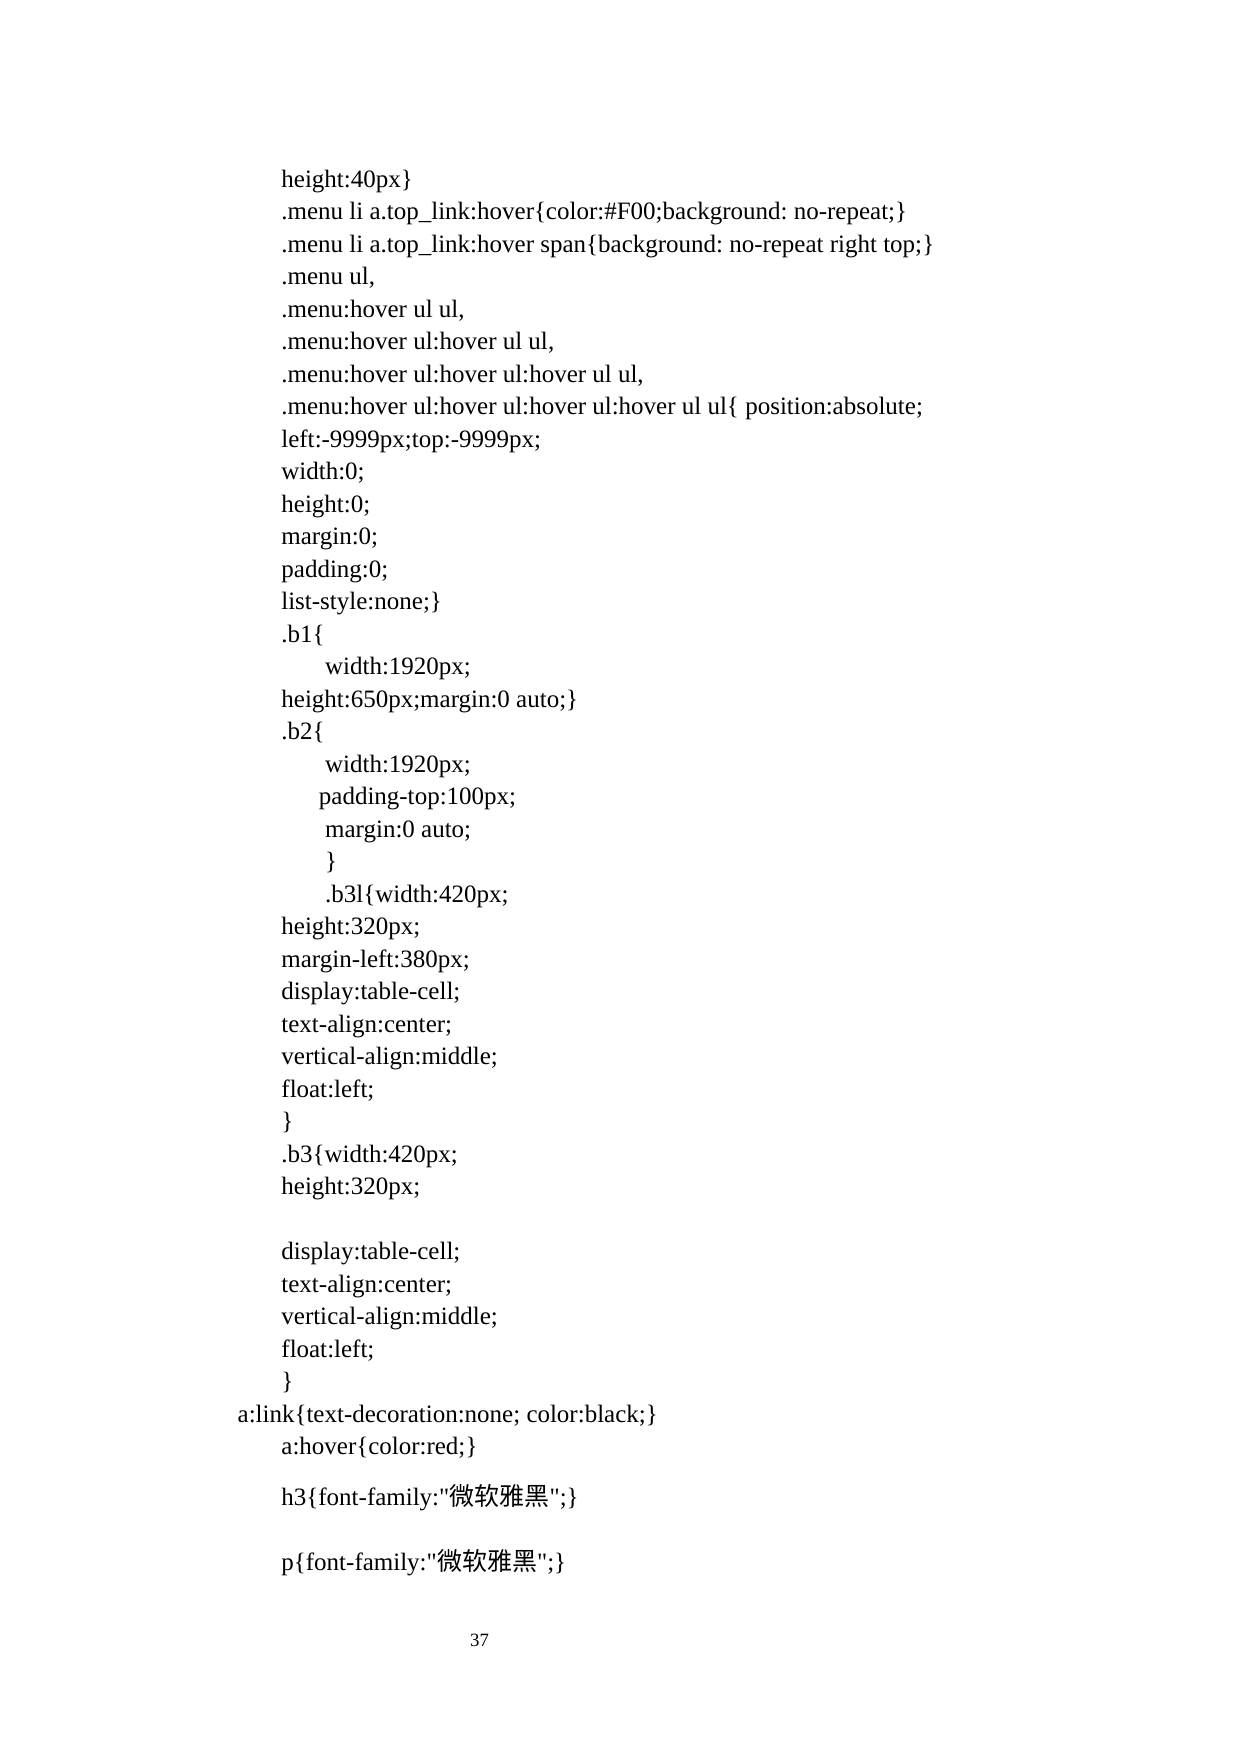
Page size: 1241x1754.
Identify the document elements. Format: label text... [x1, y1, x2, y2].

text width:0; [187, 454, 1053, 487]
text width:1920px; [187, 649, 1053, 682]
text margin:0; [187, 519, 1053, 552]
text height:0; [187, 487, 1053, 519]
text display:table-cell; [187, 974, 1053, 1007]
text } [187, 844, 1053, 877]
text padding:0; [187, 552, 1053, 584]
text text-align:center; [187, 1007, 1053, 1039]
text width:1920px; [187, 747, 1053, 779]
text display:table-cell; [187, 1234, 1053, 1267]
text text-align:center; [187, 1267, 1053, 1299]
text height:320px; [187, 909, 1053, 942]
text list-style:none;} [187, 584, 1053, 617]
text float:left; [187, 1332, 1053, 1364]
text .b1{ [187, 617, 1053, 649]
text .menu:hover ul:hover ul:hover ul ul, [187, 357, 1053, 389]
text a:hover{color:red;} [187, 1429, 1053, 1462]
text height:320px; [187, 1169, 1053, 1202]
text .menu li a.top_link:hover span{background: no-repeat right top;} [187, 227, 1053, 259]
text margin-left:380px; [187, 942, 1053, 974]
text float:left; [187, 1072, 1053, 1104]
text .menu:hover ul:hover ul:hover ul:hover ul ul{ position:absolute; [187, 389, 1053, 422]
text left:-9999px;top:-9999px; [187, 422, 1053, 454]
text height:40px} [187, 162, 1053, 194]
text a:link{text-decoration:none; color:black;} [187, 1397, 1053, 1429]
text height:650px;margin:0 auto;} [187, 682, 1053, 714]
text .menu:hover ul ul, [187, 292, 1053, 324]
text h3{font-family:"微软雅黑";} [187, 1462, 1053, 1527]
text margin:0 auto; [187, 812, 1053, 844]
text padding-top:100px; [187, 779, 1053, 812]
text } [187, 1104, 1053, 1137]
text vertical-align:middle; [187, 1039, 1053, 1072]
text vertical-align:middle; [187, 1299, 1053, 1332]
text .b3l{width:420px; [187, 877, 1053, 909]
text } [187, 1364, 1053, 1397]
text .b2{ [187, 714, 1053, 747]
text p{font-family:"微软雅黑";} [187, 1527, 1053, 1592]
text .b3{width:420px; [187, 1137, 1053, 1169]
text .menu:hover ul:hover ul ul, [187, 324, 1053, 357]
text .menu ul, [187, 259, 1053, 292]
text .menu li a.top_link:hover{color:#F00;background: no-repeat;} [187, 194, 1053, 227]
